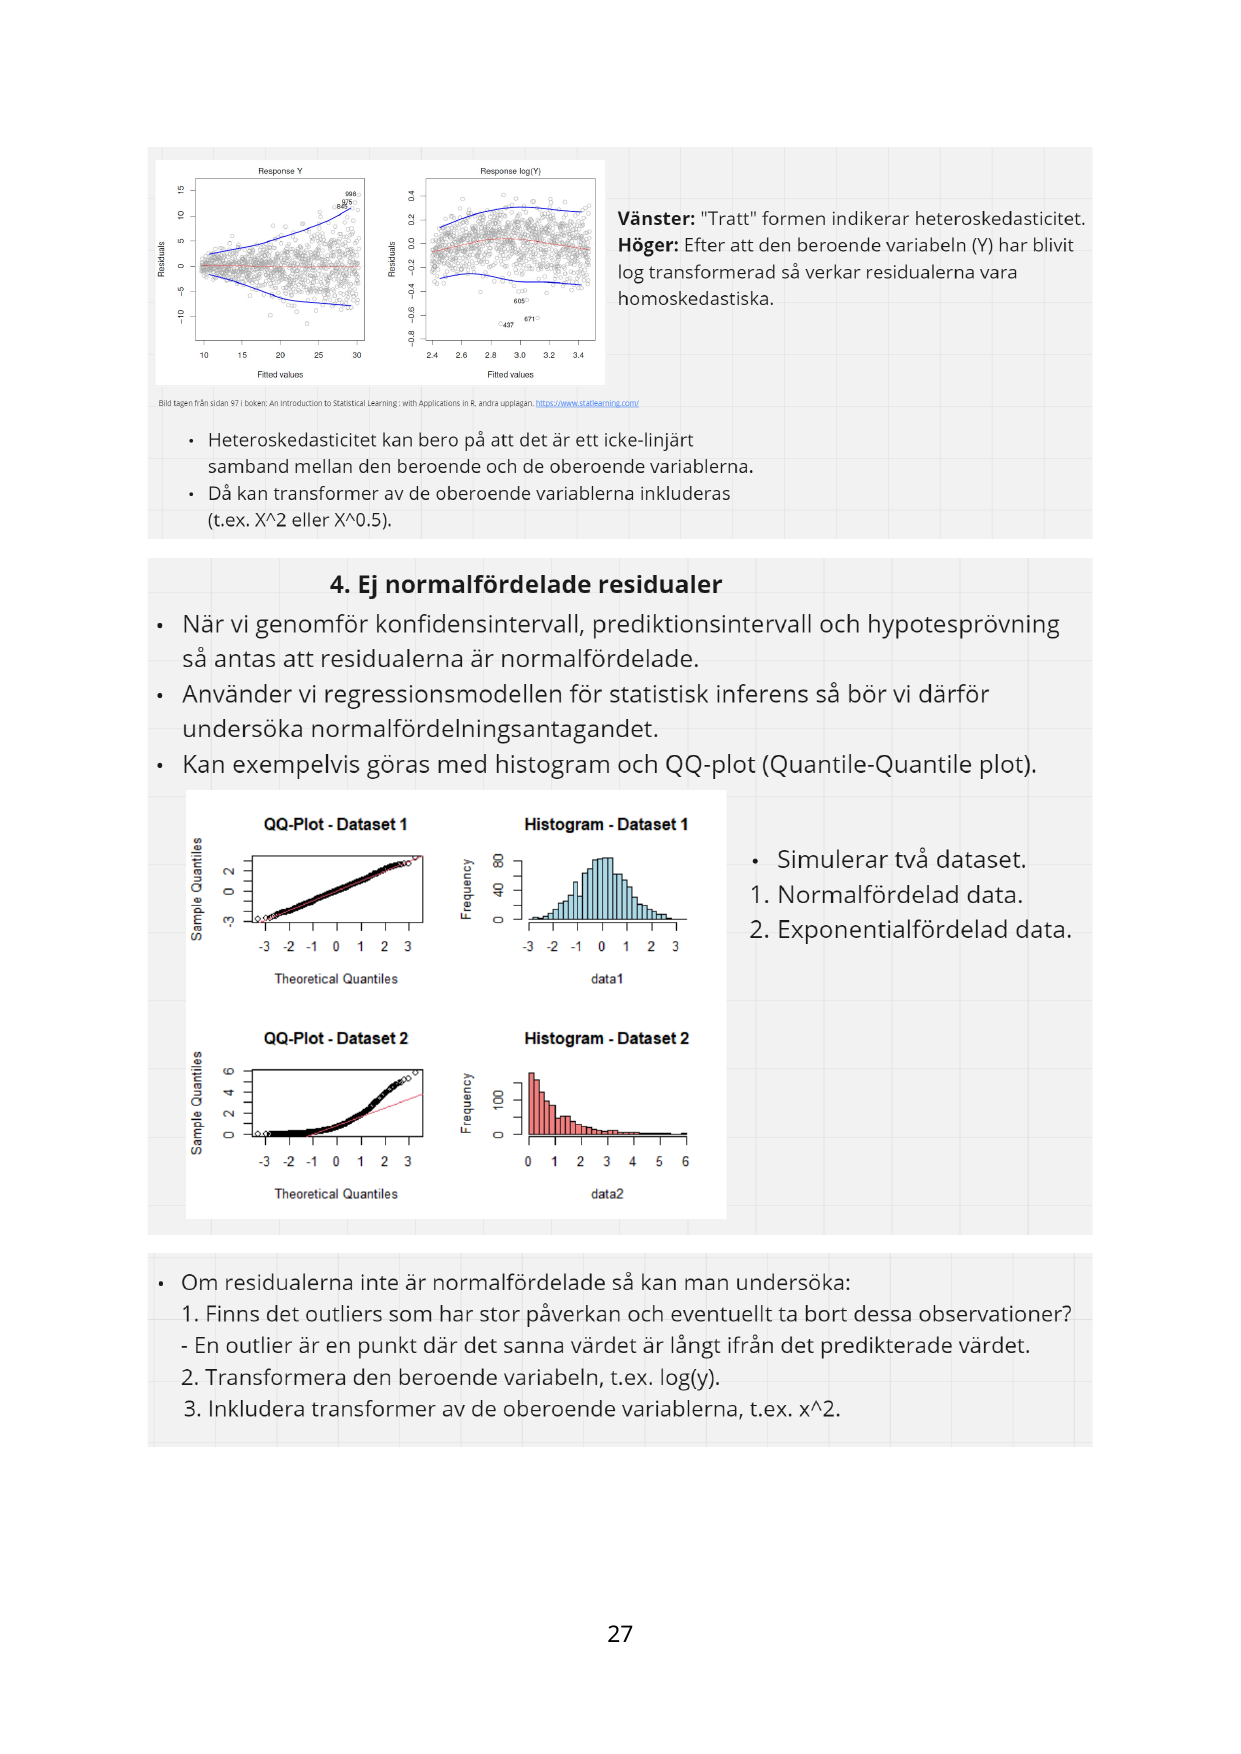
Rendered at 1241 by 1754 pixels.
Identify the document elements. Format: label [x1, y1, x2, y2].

picture [147, 558, 1093, 1235]
picture [147, 147, 1093, 539]
picture [147, 1253, 1093, 1447]
